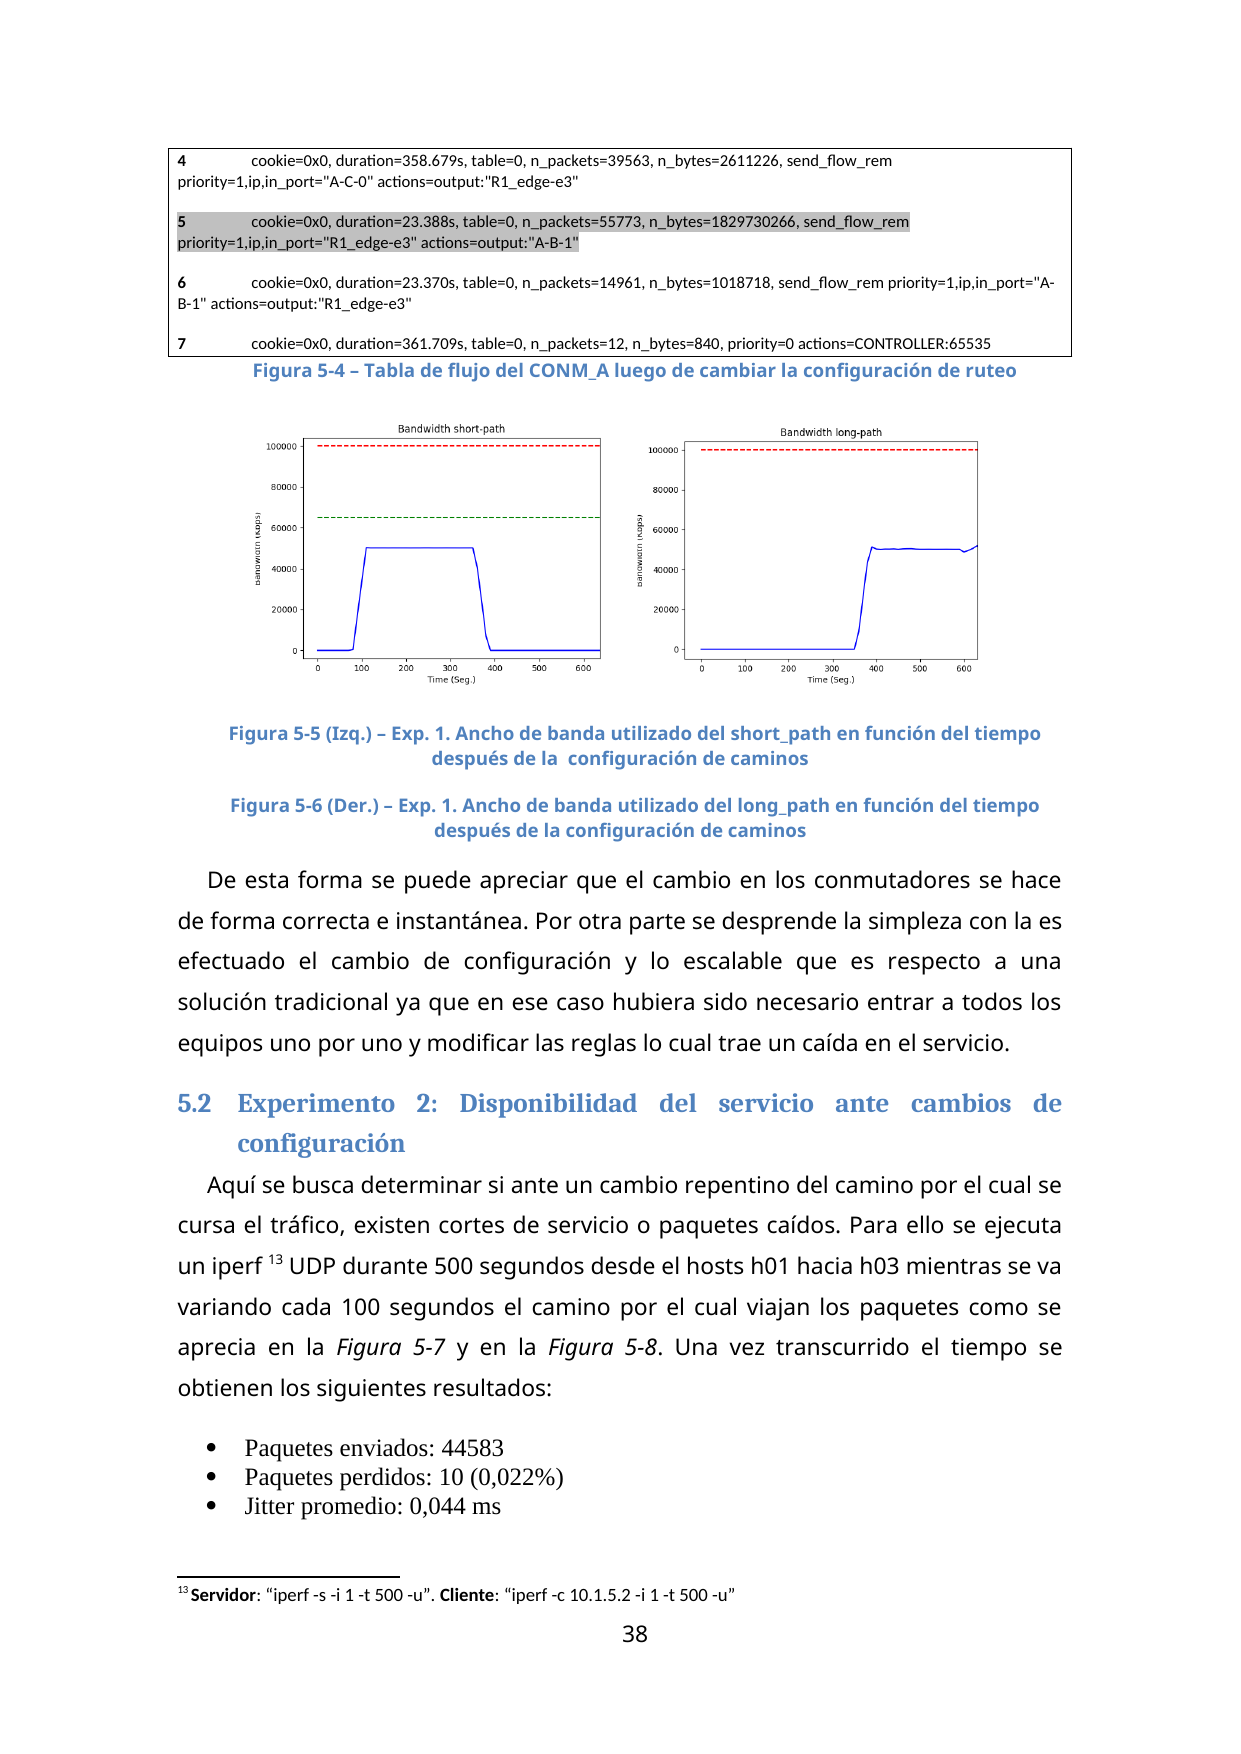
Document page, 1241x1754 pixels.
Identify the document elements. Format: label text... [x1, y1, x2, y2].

text Figura 5-4 – Tabla de flujo del CONM_A luego de cambiar la configuración de ruteo [177, 357, 1063, 382]
subtitle Experimento 2: Disponibilidad del servicio ante cambios de configuración [177, 1088, 1063, 1159]
text Figura 5-6 (Der.) – Exp. 1. Ancho de banda utilizado del long_path en función del tiempo después de la configuración de caminos [177, 792, 1063, 843]
text Aquí se busca determinar si ante un cambio repentino del camino por el cual se cursa el tráfico, existen cortes de servicio o paquetes caídos. Para ello se ejecuta un iperf UDP durante 500 segundos desde el hosts h01 hacia h03 mientras se va variando cada 100 segundos el camino por el cual viajan los paquetes como se aprecia en la Figura 5-7 y en la Figura 5-8. Una vez transcurrido el tiempo se obtienen los siguientes resultados: [177, 1169, 1063, 1403]
list Paquetes enviados: 44583 [207, 1433, 1063, 1462]
text 7 cookie=0x0, duration=361.709s, table=0, n_packets=12, n_bytes=840, priority=0 actions=CONTROLLER:65535 [169, 330, 1071, 356]
text 5 cookie=0x0, duration=23.388s, table=0, n_packets=55773, n_bytes=1829730266, send_flow_rem priority=1,ip,in_port="R1_edge-e3" actions=output:"A-B-1" [579, 212, 1063, 252]
picture [255, 403, 1015, 690]
text Figura 5-5 (Izq.) – Exp. 1. Ancho de banda utilizado del short_path en función del tiempo después de la configuración de caminos [177, 720, 1063, 771]
list Paquetes perdidos: 10 (0,022%) [207, 1462, 1063, 1491]
list Jitter promedio: 0,044 ms [207, 1491, 1063, 1519]
text 4 cookie=0x0, duration=358.679s, table=0, n_packets=39563, n_bytes=2611226, send_flow_rem priority=1,ip,in_port="A-C-0" actions=output:"R1_edge-e3" [169, 149, 1071, 191]
text De esta forma se puede apreciar que el cambio en los conmutadores se hace de forma correcta e instantánea. Por otra parte se desprende la simpleza con la es efectuado el cambio de configuración y lo escalable que es respecto a una solución tradicional ya que en ese caso hubiera sido necesario entrar a todos los equipos uno por uno y modificar las reglas lo cual trae un caída en el servicio. [177, 864, 1063, 1058]
text 6 cookie=0x0, duration=23.370s, table=0, n_packets=14961, n_bytes=1018718, send_flow_rem priority=1,ip,in_port="A-B-1" actions=output:"R1_edge-e3" [177, 273, 1063, 313]
